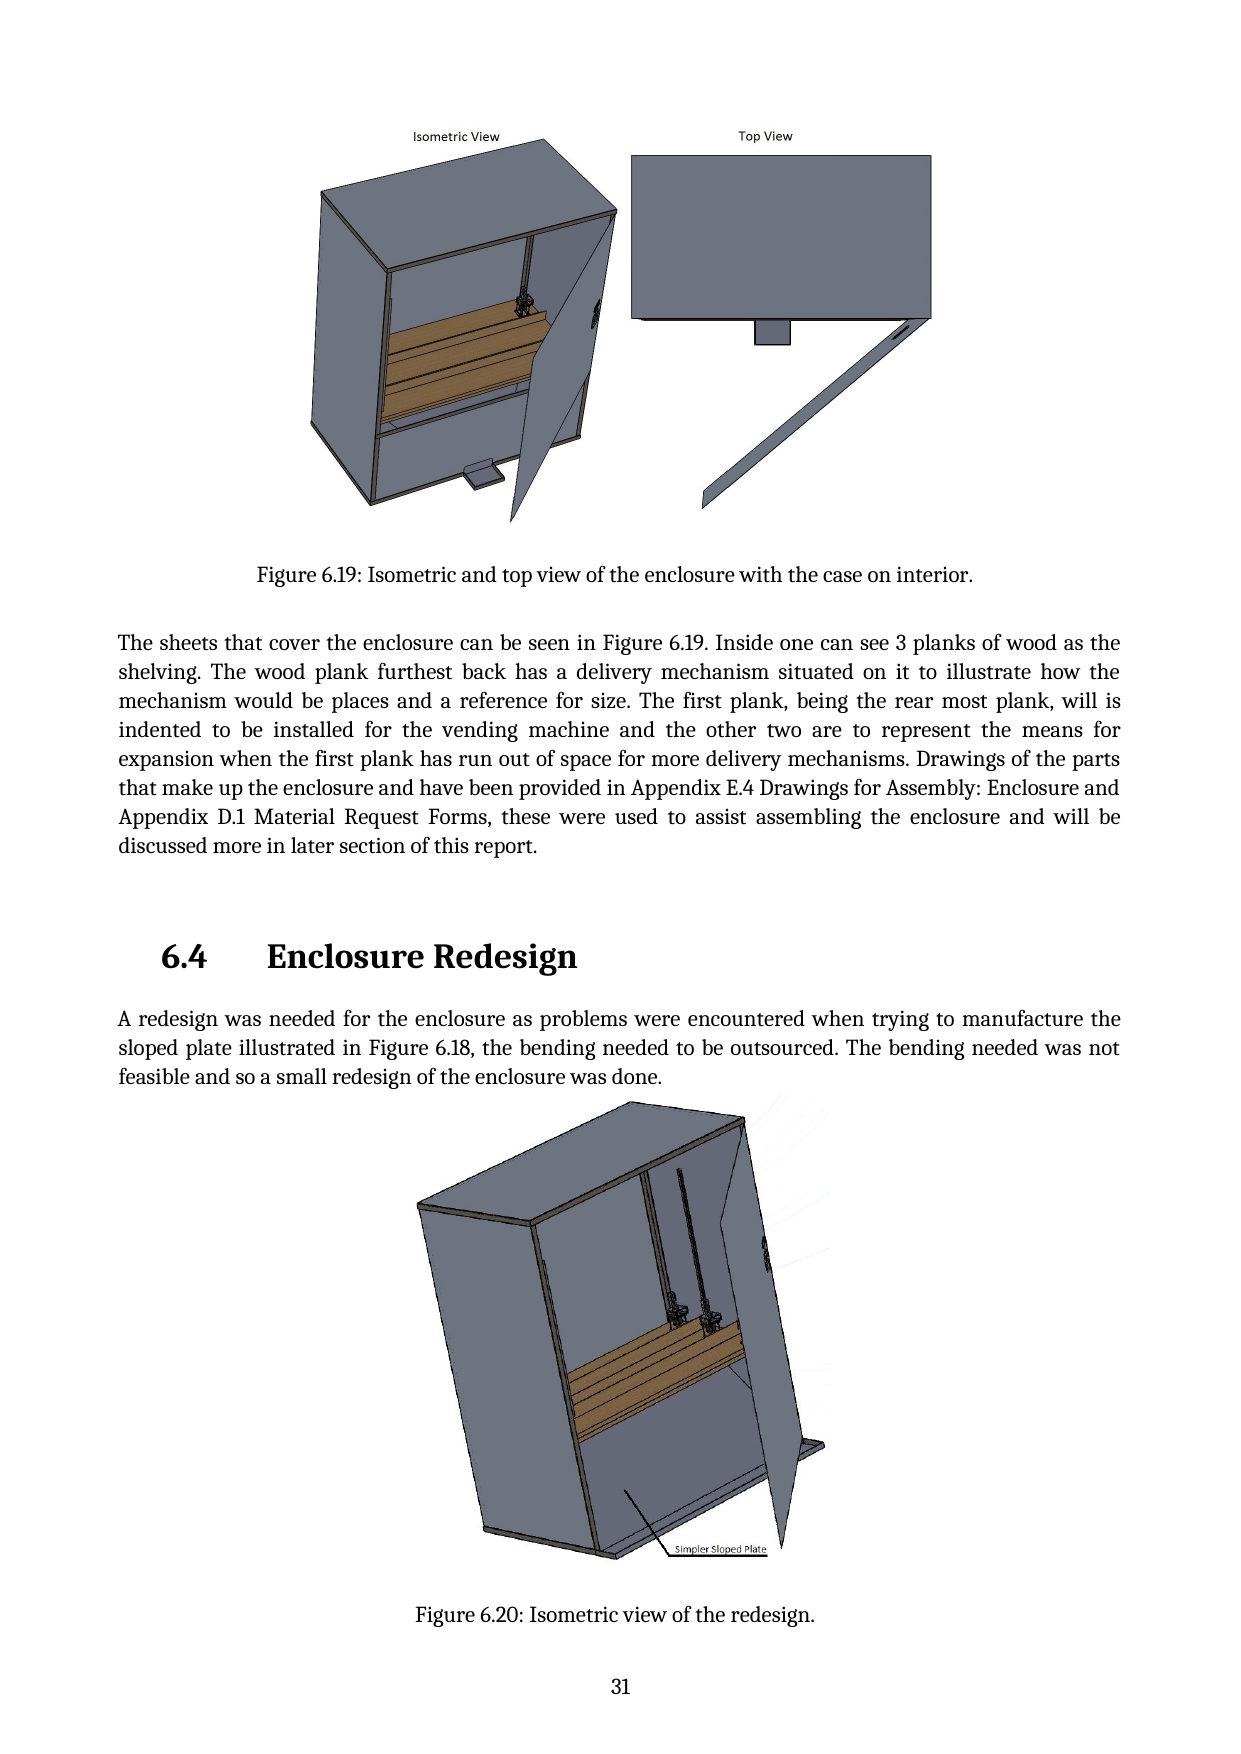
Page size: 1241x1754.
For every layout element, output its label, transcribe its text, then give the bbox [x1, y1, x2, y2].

text Figure 6.20: Isometric view of the redesign. [118, 1602, 1112, 1628]
text A redesign was needed for the enclosure as problems were encountered when trying to manufacture the sloped plate illustrated in Figure 6.18, the bending needed to be outsourced. The bending needed was not feasible and so a small redesign of the enclosure was done. [117, 1006, 1122, 1090]
picture [409, 1092, 831, 1567]
text The sheets that cover the enclosure can be seen in Figure 6.19. Inside one can see 3 planks of wood as the shelving. The wood plank furthest back has a delivery mechanism situated on it to illustrate how the mechanism would be places and a reference for size. The first plank, being the rear most plank, will is indented to be installed for the vending machine and the other two are to represent the means for expansion when the first plank has run out of space for more delivery mechanisms. Drawings of the parts that make up the enclosure and have been provided in Appendix E.4 Drawings for Assembly: Enclosure and Appendix D.1 Material Request Forms, these were used to assist assembling the enclosure and will be discussed more in later section of this report. [117, 630, 1122, 859]
text Figure 6.19: Isometric and top view of the enclosure with the case on interior. [118, 562, 1112, 588]
subtitle 6.4 Enclosure Redesign [118, 937, 1122, 978]
picture [300, 118, 941, 527]
